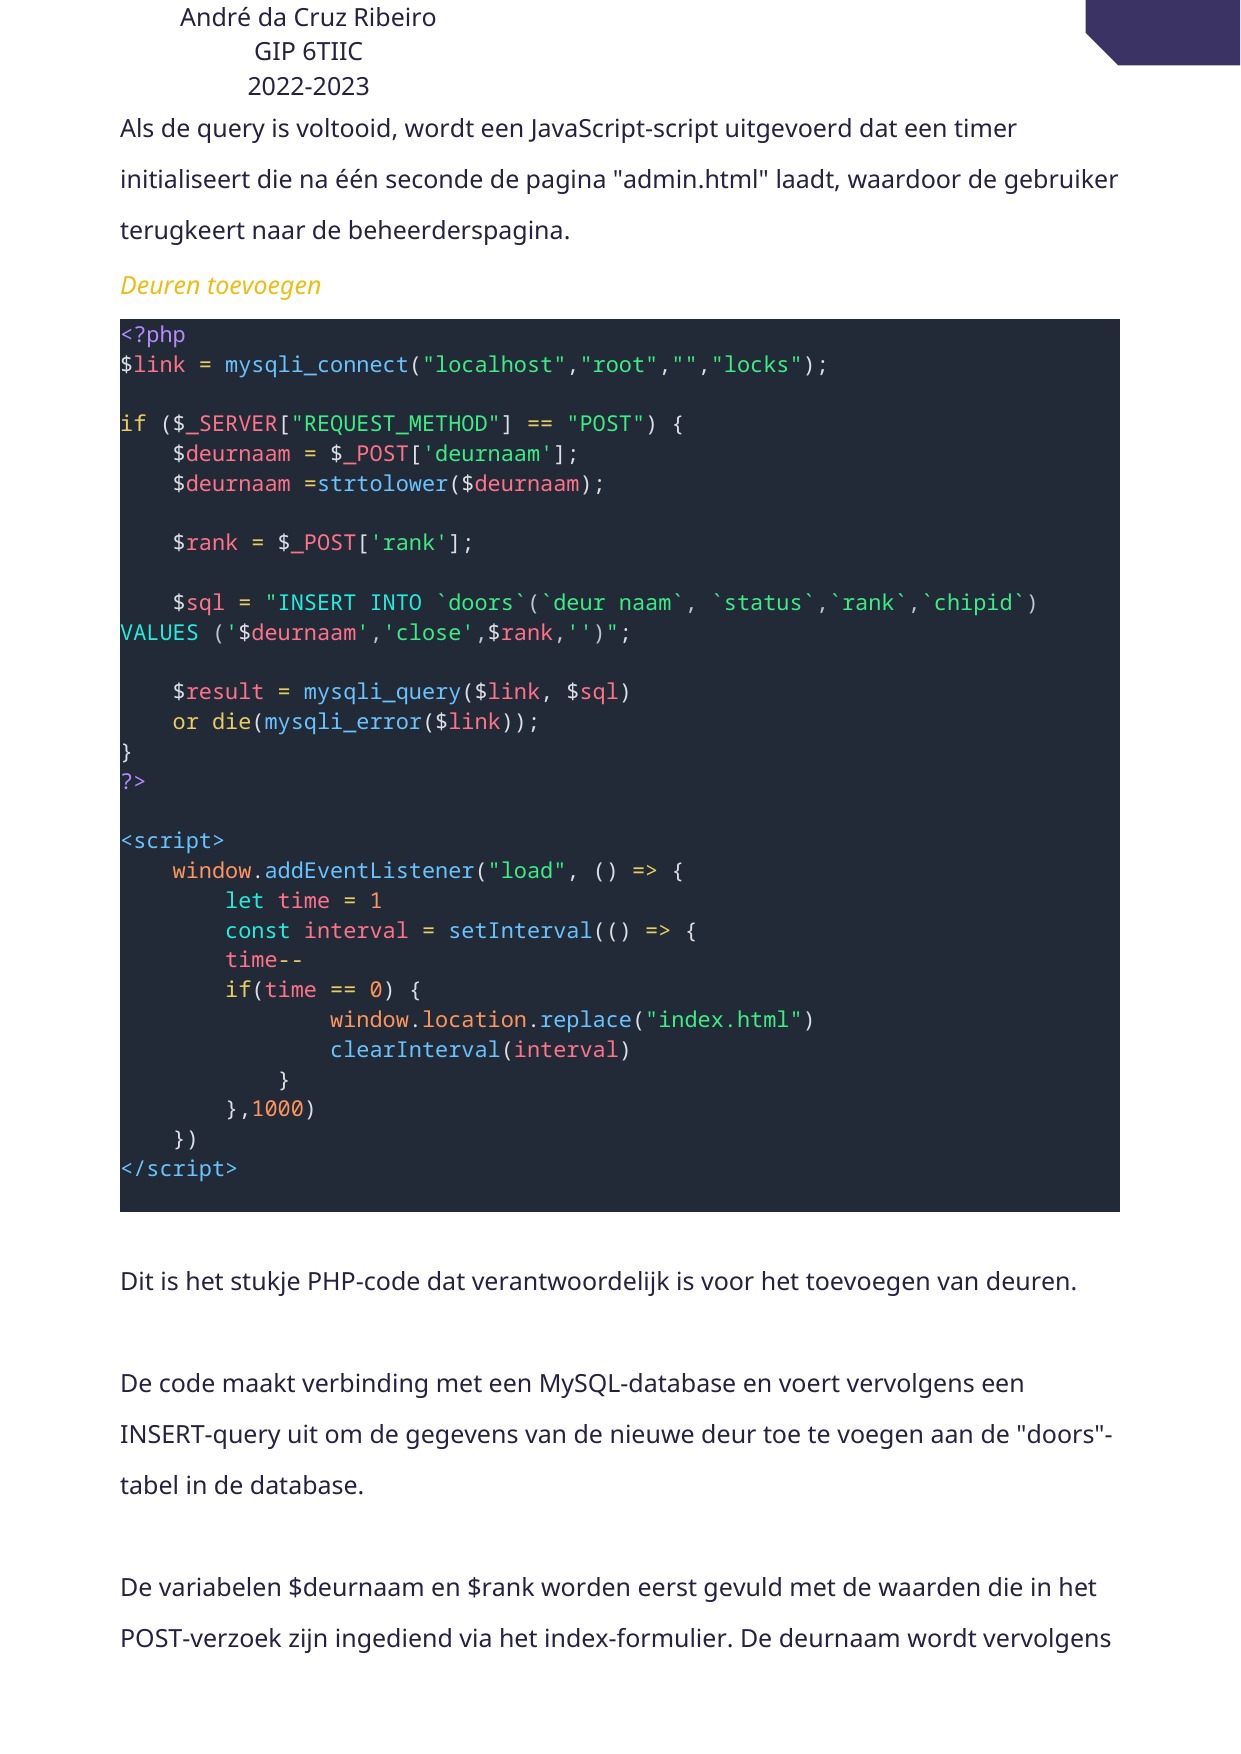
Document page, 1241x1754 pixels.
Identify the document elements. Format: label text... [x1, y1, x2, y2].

text ?> [120, 766, 1120, 795]
text time-- [120, 944, 1120, 974]
text <script> [120, 825, 1120, 855]
text $deurnaam =strtolower($deurnaam); [120, 468, 1120, 497]
text window.addEventListener("load", () => { [120, 855, 1120, 885]
text $deurnaam = $_POST['deurnaam']; [120, 438, 1120, 468]
text </script> [120, 1153, 1120, 1183]
text Dit is het stukje PHP-code dat verantwoordelijk is voor het toevoegen van deuren. [120, 1263, 1120, 1298]
text $sql = "INSERT INTO `doors`(`deur naam`, `status`,`rank`,`chipid`) VALUES ('$deurnaam','close',$rank,'')"; [120, 587, 1120, 646]
text $link = mysqli_connect("localhost","root","","locks"); [120, 348, 1120, 378]
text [120, 1570, 1120, 1655]
text } [120, 1063, 1120, 1093]
text }) [120, 1123, 1120, 1153]
subtitle Deuren toevoegen [120, 268, 1120, 302]
text },1000) [120, 1093, 1120, 1123]
text $result = mysqli_query($link, $sql) [120, 676, 1120, 706]
text let time = 1 [120, 885, 1120, 914]
text $rank = $_POST['rank']; [120, 527, 1120, 557]
text window.location.replace("index.html") [120, 1004, 1120, 1034]
text if(time == 0) { [120, 974, 1120, 1004]
text De code maakt verbinding met een MySQL-database en voert vervolgens een INSERT-query uit om de gegevens van de nieuwe deur toe te voegen aan de "doors"-tabel in de database. [120, 1366, 1120, 1502]
text Als de query is voltooid, wordt een JavaScript-script uitgevoerd dat een timer initialiseert die na één seconde de pagina "admin.html" laadt, waardoor de gebruiker terugkeert naar de beheerderspagina. [120, 110, 1120, 247]
text if ($_SERVER["REQUEST_METHOD"] == "POST") { [120, 408, 1120, 438]
text } [120, 736, 1120, 766]
text <?php [120, 319, 1120, 348]
text const interval = setInterval(() => { [120, 914, 1120, 944]
text or die(mysqli_error($link)); [120, 706, 1120, 736]
text clearInterval(interval) [120, 1034, 1120, 1063]
